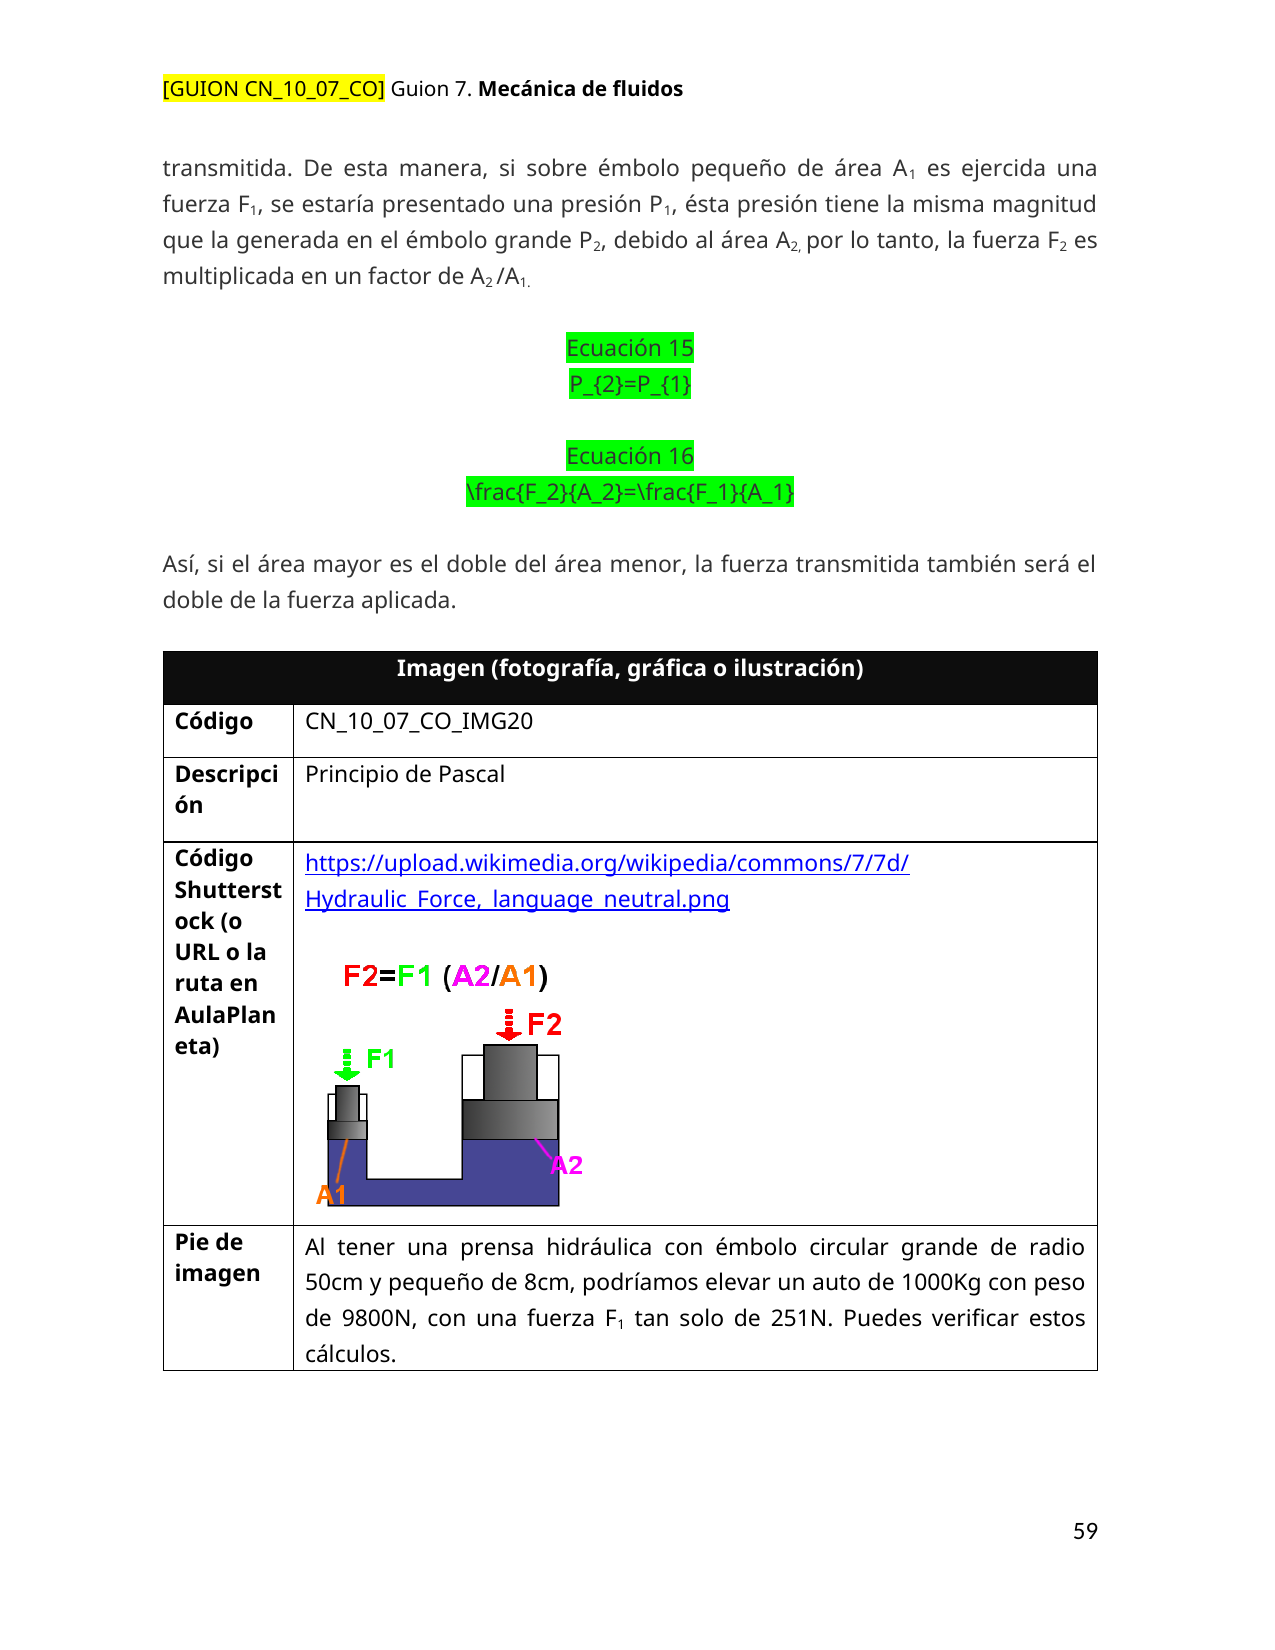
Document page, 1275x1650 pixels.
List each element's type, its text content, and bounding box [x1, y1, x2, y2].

table_cell Descripción [164, 758, 293, 841]
text Ecuación 15 [162, 327, 1098, 363]
table_cell Principio de Pascal [294, 758, 1097, 841]
picture [304, 950, 588, 1225]
table_cell CN_10_07_CO_IMG20 [294, 705, 1097, 757]
table_header Imagen (fotografía, gráfica o ilustración) [164, 652, 1097, 704]
text P_{2}=P_{1} [162, 363, 1098, 399]
table_cell Código [164, 705, 293, 757]
text \frac{F_2}{A_2}=\frac{F_1}{A_1} [162, 471, 1098, 507]
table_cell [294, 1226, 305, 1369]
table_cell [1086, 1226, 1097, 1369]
text Así, si el área mayor es el doble del área menor, la fuerza transmitida también será el doble de la fuerza aplicada. [162, 543, 1098, 615]
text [162, 148, 1098, 291]
table_cell Código Shutterstock (o URL o la ruta en AulaPlaneta) [164, 843, 293, 1225]
text Ecuación 16 [162, 435, 1098, 471]
table_cell Pie de imagen [164, 1226, 293, 1369]
